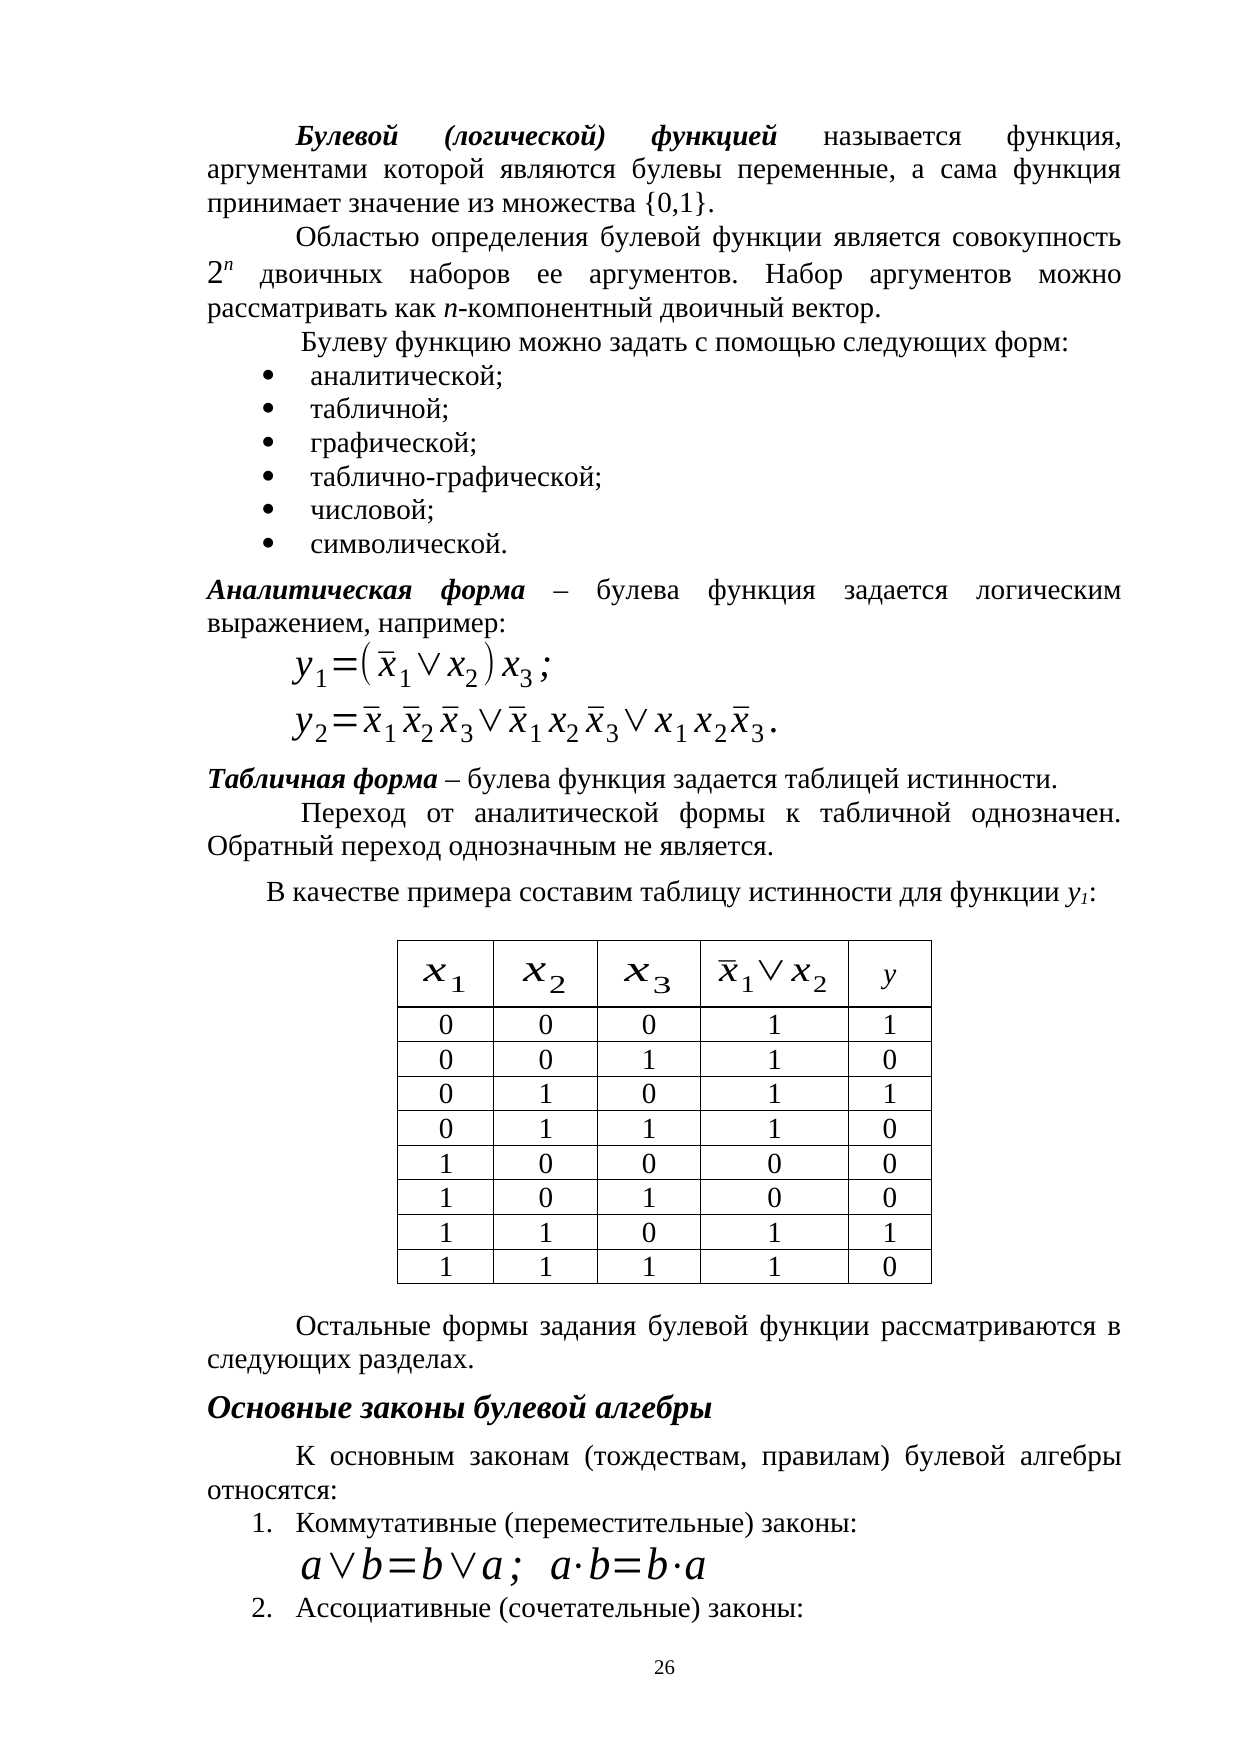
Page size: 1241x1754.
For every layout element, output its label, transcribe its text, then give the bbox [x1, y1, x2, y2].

text Основные законы булевой алгебры [207, 1388, 1122, 1426]
text Областью определения булевой функции является совокупность 2n двоичных наборов ее аргументов. Набор аргументов можно рассматривать как n-компонентный двоичный вектор. [207, 219, 1122, 324]
table_cell 1 [701, 1111, 848, 1145]
table_cell 0 [494, 1146, 597, 1179]
table_header y [849, 941, 931, 1006]
list символической. [207, 526, 1122, 559]
table_cell 0 [398, 1042, 493, 1076]
table_cell 1 [701, 1250, 848, 1283]
table_cell 1 [598, 1111, 700, 1145]
table_cell 0 [398, 1008, 493, 1041]
text Аналитическая форма – булева функция задается логическим выражением, например: [207, 572, 1122, 639]
table_cell 0 [398, 1111, 493, 1145]
table_cell 0 [849, 1180, 931, 1214]
list табличной; [207, 391, 1122, 425]
table_cell 1 [701, 1008, 848, 1041]
table_cell 0 [494, 1008, 597, 1041]
list Ассоциативные (сочетательные) законы: [207, 1590, 1122, 1623]
table_cell 0 [598, 1215, 700, 1248]
list аналитической; [207, 358, 1122, 391]
table_cell 1 [494, 1250, 597, 1283]
table_cell 1 [701, 1215, 848, 1248]
list таблично-графической; [207, 459, 1122, 492]
table_cell 1 [849, 1008, 931, 1041]
table_header [598, 941, 700, 1006]
table_cell 1 [598, 1180, 700, 1214]
list графической; [207, 425, 1122, 459]
table_cell 1 [494, 1215, 597, 1248]
table_cell 0 [598, 1146, 700, 1179]
table_cell 0 [701, 1146, 848, 1179]
text Остальные формы задания булевой функции рассматриваются в следующих разделах. [207, 1308, 1122, 1375]
table_cell 1 [849, 1215, 931, 1248]
text Булеву функцию можно задать с помощью следующих форм: [207, 324, 1122, 358]
table_cell 1 [494, 1111, 597, 1145]
table_cell 0 [598, 1008, 700, 1041]
table_cell 0 [849, 1146, 931, 1179]
table_header [701, 941, 848, 1006]
table_header [398, 941, 493, 1006]
table_header [494, 941, 597, 1006]
text К основным законам (тождествам, правилам) булевой алгебры относятся: [207, 1438, 1122, 1506]
table_cell 0 [398, 1077, 493, 1110]
table_cell 1 [494, 1077, 597, 1110]
table_cell 0 [494, 1042, 597, 1076]
table_cell 1 [701, 1042, 848, 1076]
table_cell 0 [849, 1250, 931, 1283]
table_cell 0 [849, 1111, 931, 1145]
table_cell 0 [849, 1042, 931, 1076]
table_cell 0 [598, 1077, 700, 1110]
table_cell 1 [598, 1042, 700, 1076]
list Коммутативные (переместительные) законы: [207, 1506, 1122, 1539]
table_cell 1 [398, 1215, 493, 1248]
text В качестве примера составим таблицу истинности для функции y1: [207, 874, 1122, 908]
text Булевой (логической) функцией называется функция, аргументами которой являются булевы переменные, а сама функция принимает значение из множества {0,1}. [207, 118, 1122, 219]
text Переход от аналитической формы к табличной однозначен. Обратный переход однозначным не является. [207, 795, 1122, 862]
table_cell 1 [701, 1077, 848, 1110]
table_cell 1 [398, 1180, 493, 1214]
table_cell 0 [494, 1180, 597, 1214]
text Табличная форма – булева функция задается таблицей истинности. [207, 761, 1122, 795]
table_cell 1 [398, 1250, 493, 1283]
list числовой; [207, 492, 1122, 526]
table_cell 0 [701, 1180, 848, 1214]
table_cell 1 [849, 1077, 931, 1110]
table_cell 1 [598, 1250, 700, 1283]
table_cell 1 [398, 1146, 493, 1179]
